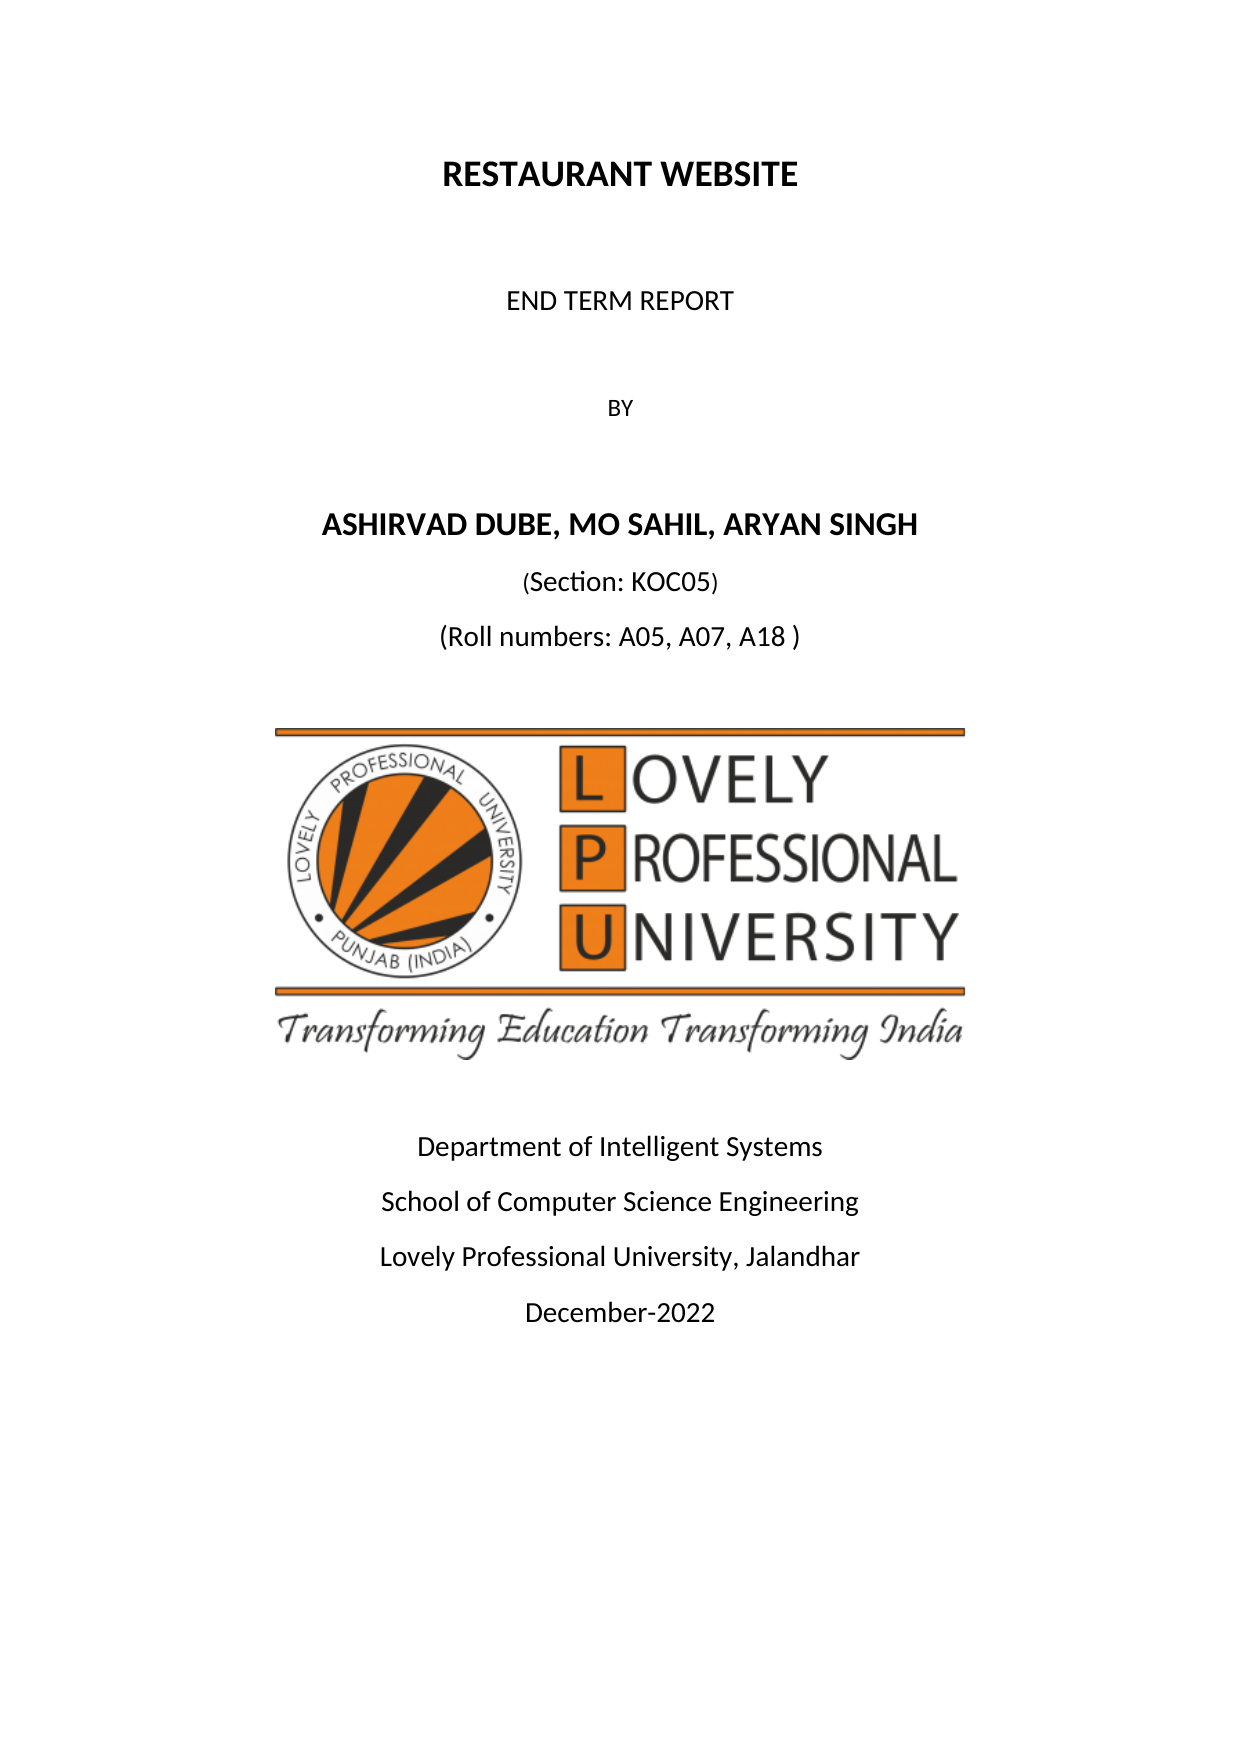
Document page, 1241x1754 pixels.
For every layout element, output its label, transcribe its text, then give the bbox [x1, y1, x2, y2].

text (Roll numbers: A05, A07, A18 ) [150, 618, 1090, 654]
text (Section: KOC05) [150, 563, 1090, 599]
text Lovely Professional University, Jalandhar [150, 1238, 1090, 1274]
text School of Computer Science Engineering [150, 1183, 1090, 1219]
text RESTAURANT WEBSITE [150, 150, 1090, 196]
text December-2022 [150, 1294, 1090, 1329]
text ASHIRVAD DUBE, MO SAHIL, ARYAN SINGH [150, 503, 1090, 543]
text Department of Intelligent Systems [150, 1128, 1090, 1164]
text END TERM REPORT [150, 282, 1090, 318]
text BY [150, 392, 1090, 423]
picture [275, 728, 966, 1060]
